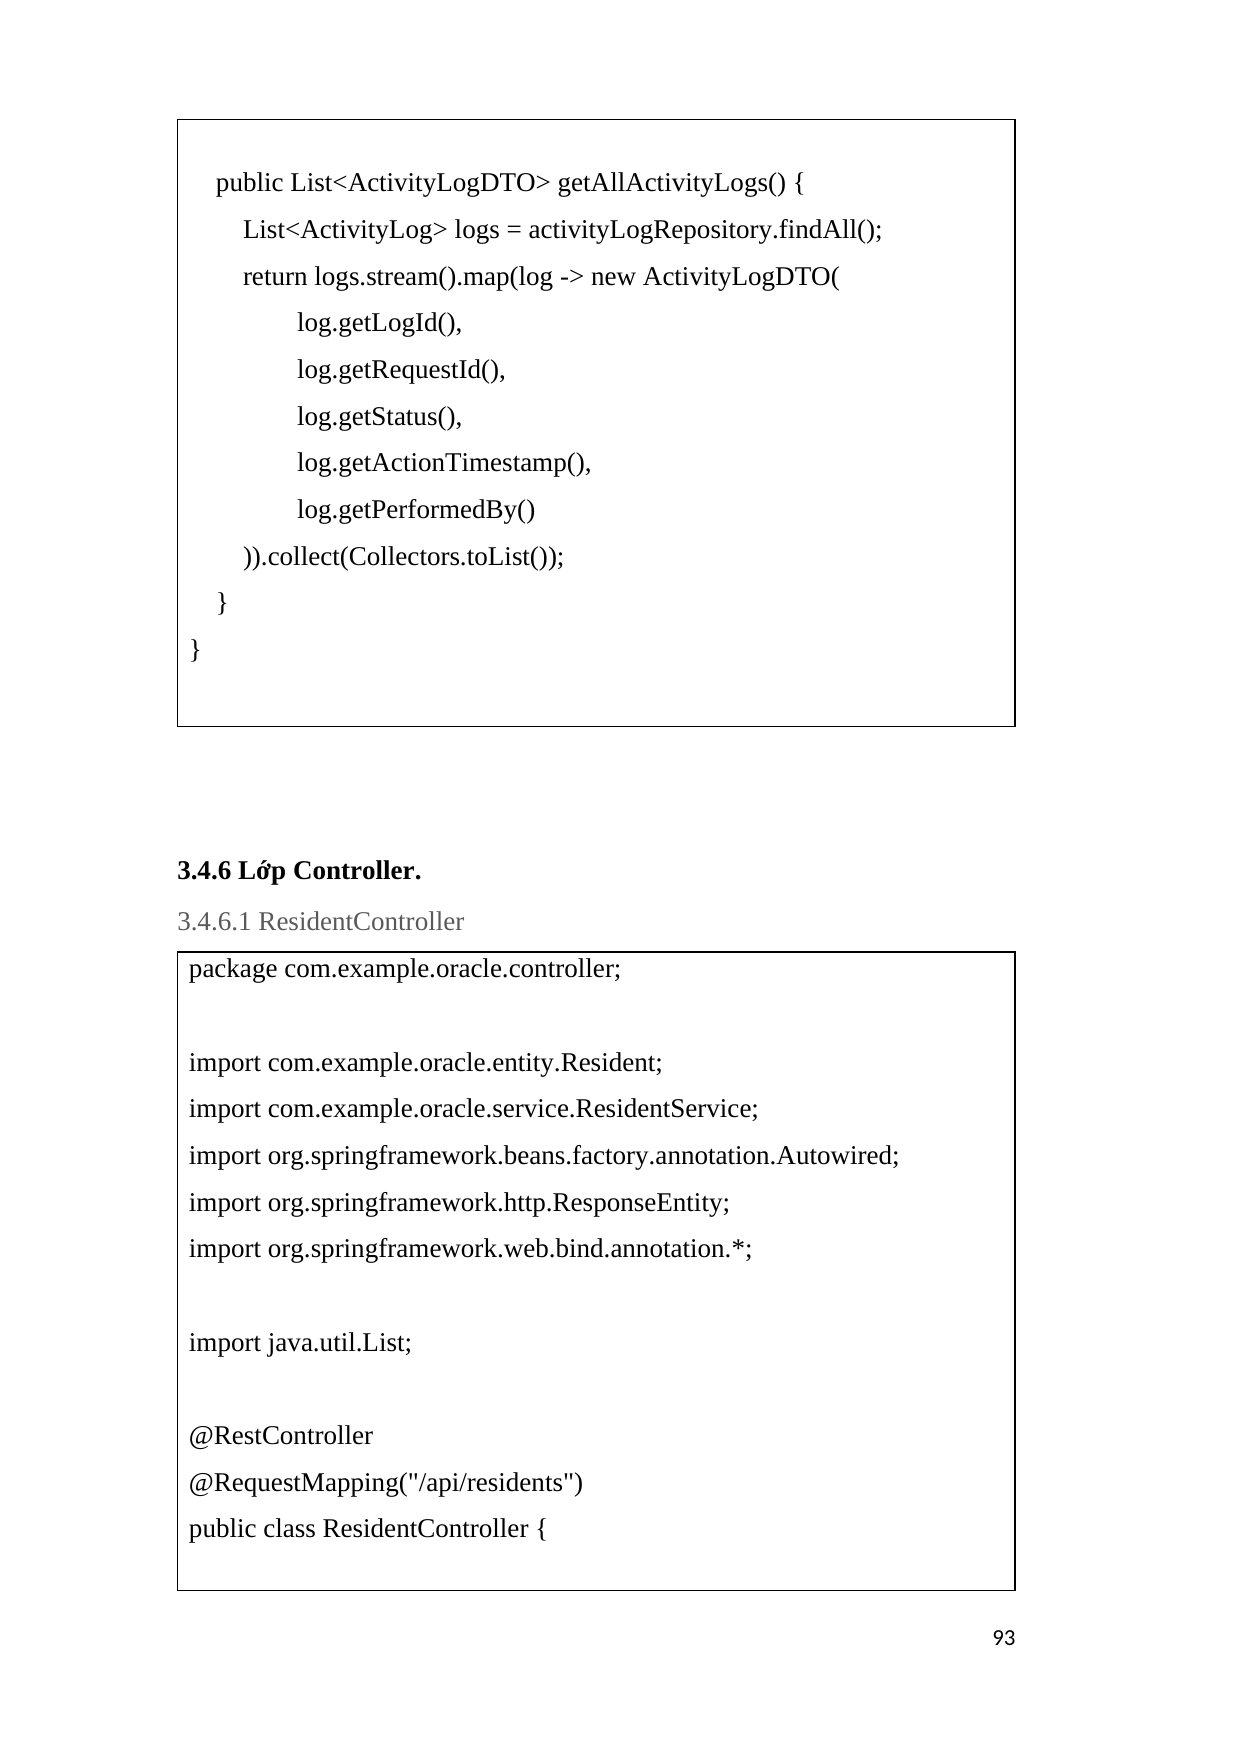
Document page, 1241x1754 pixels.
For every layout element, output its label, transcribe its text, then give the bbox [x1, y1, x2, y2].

subtitle 3.4.6 Lớp Controller. [177, 854, 1011, 885]
subtitle 3.4.6.1 ResidentController [177, 905, 1015, 936]
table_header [178, 120, 1014, 726]
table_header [178, 953, 1014, 1590]
